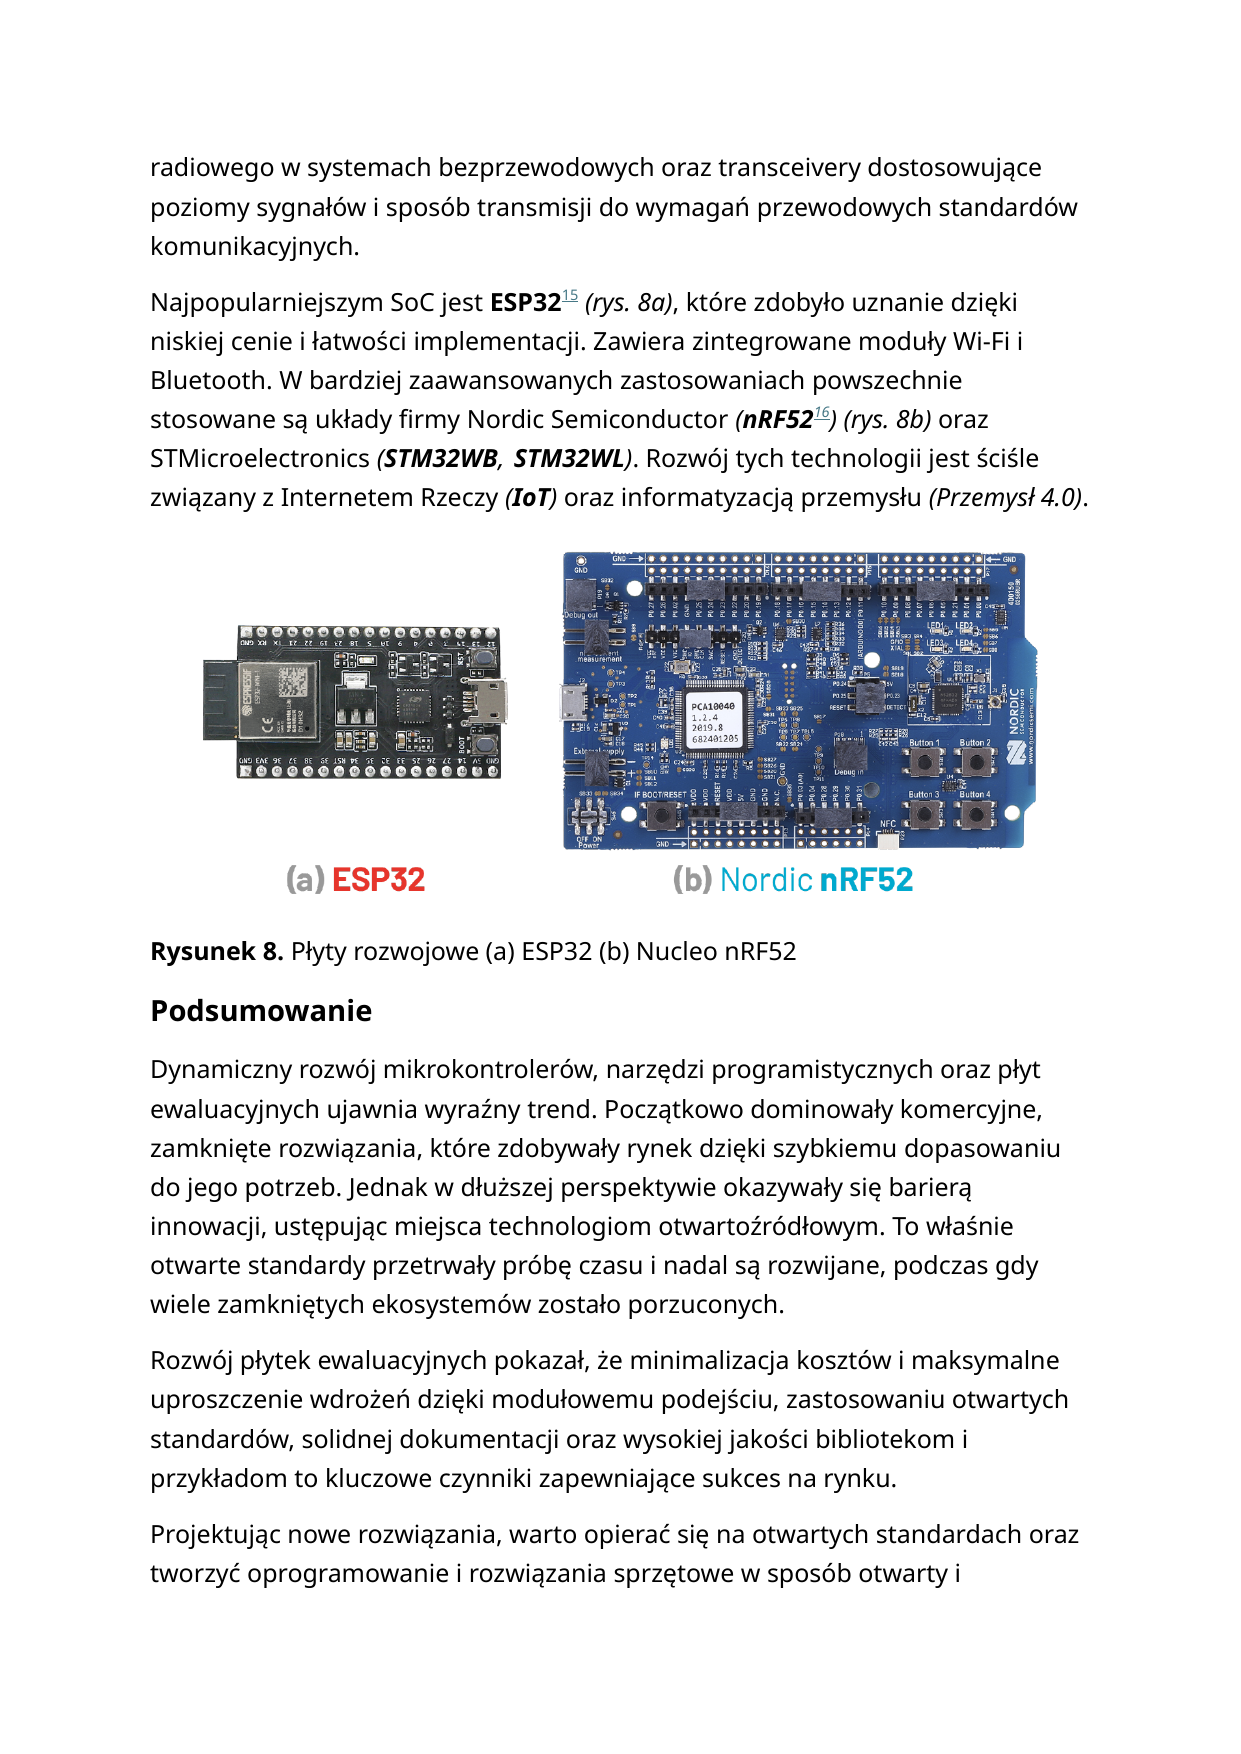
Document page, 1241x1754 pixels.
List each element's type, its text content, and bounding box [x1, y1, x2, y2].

text Rysunek 8. Płyty rozwojowe (a) ESP32 (b) Nucleo nRF52 [150, 934, 1090, 968]
picture [150, 535, 1091, 913]
text Dynamiczny rozwój mikrokontrolerów, narzędzi programistycznych oraz płyt ewaluacyjnych ujawnia wyraźny trend. Początkowo dominowały komercyjne, zamknięte rozwiązania, które zdobywały rynek dzięki szybkiemu dopasowaniu do jego potrzeb. Jednak w dłuższej perspektywie okazywały się barierą innowacji, ustępując miejsca technologiom otwartoźródłowym. To właśnie otwarte standardy przetrwały próbę czasu i nadal są rozwijane, podczas gdy wiele zamkniętych ekosystemów zostało porzuconych. [150, 1052, 1090, 1321]
text Najpopularniejszym SoC jest ESP3215 (rys. 8a), które zdobyło uznanie dzięki niskiej cenie i łatwości implementacji. Zawiera zintegrowane moduły Wi-Fi i Bluetooth. W bardziej zaawansowanych zastosowaniach powszechnie stosowane są układy firmy Nordic Semiconductor (nRF5216) (rys. 8b) oraz STMicroelectronics (STM32WB, STM32WL). Rozwój tych technologii jest ściśle związany z Internetem Rzeczy (IoT) oraz informatyzacją przemysłu (Przemysł 4.0). [150, 284, 1090, 514]
text Rozwój płytek ewaluacyjnych pokazał, że minimalizacja kosztów i maksymalne uproszczenie wdrożeń dzięki modułowemu podejściu, zastosowaniu otwartych standardów, solidnej dokumentacji oraz wysokiej jakości bibliotekom i przykładom to kluczowe czynniki zapewniające sukces na rynku. [150, 1343, 1090, 1494]
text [150, 150, 1090, 262]
text Podsumowanie [150, 990, 1090, 1029]
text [150, 1516, 1090, 1589]
